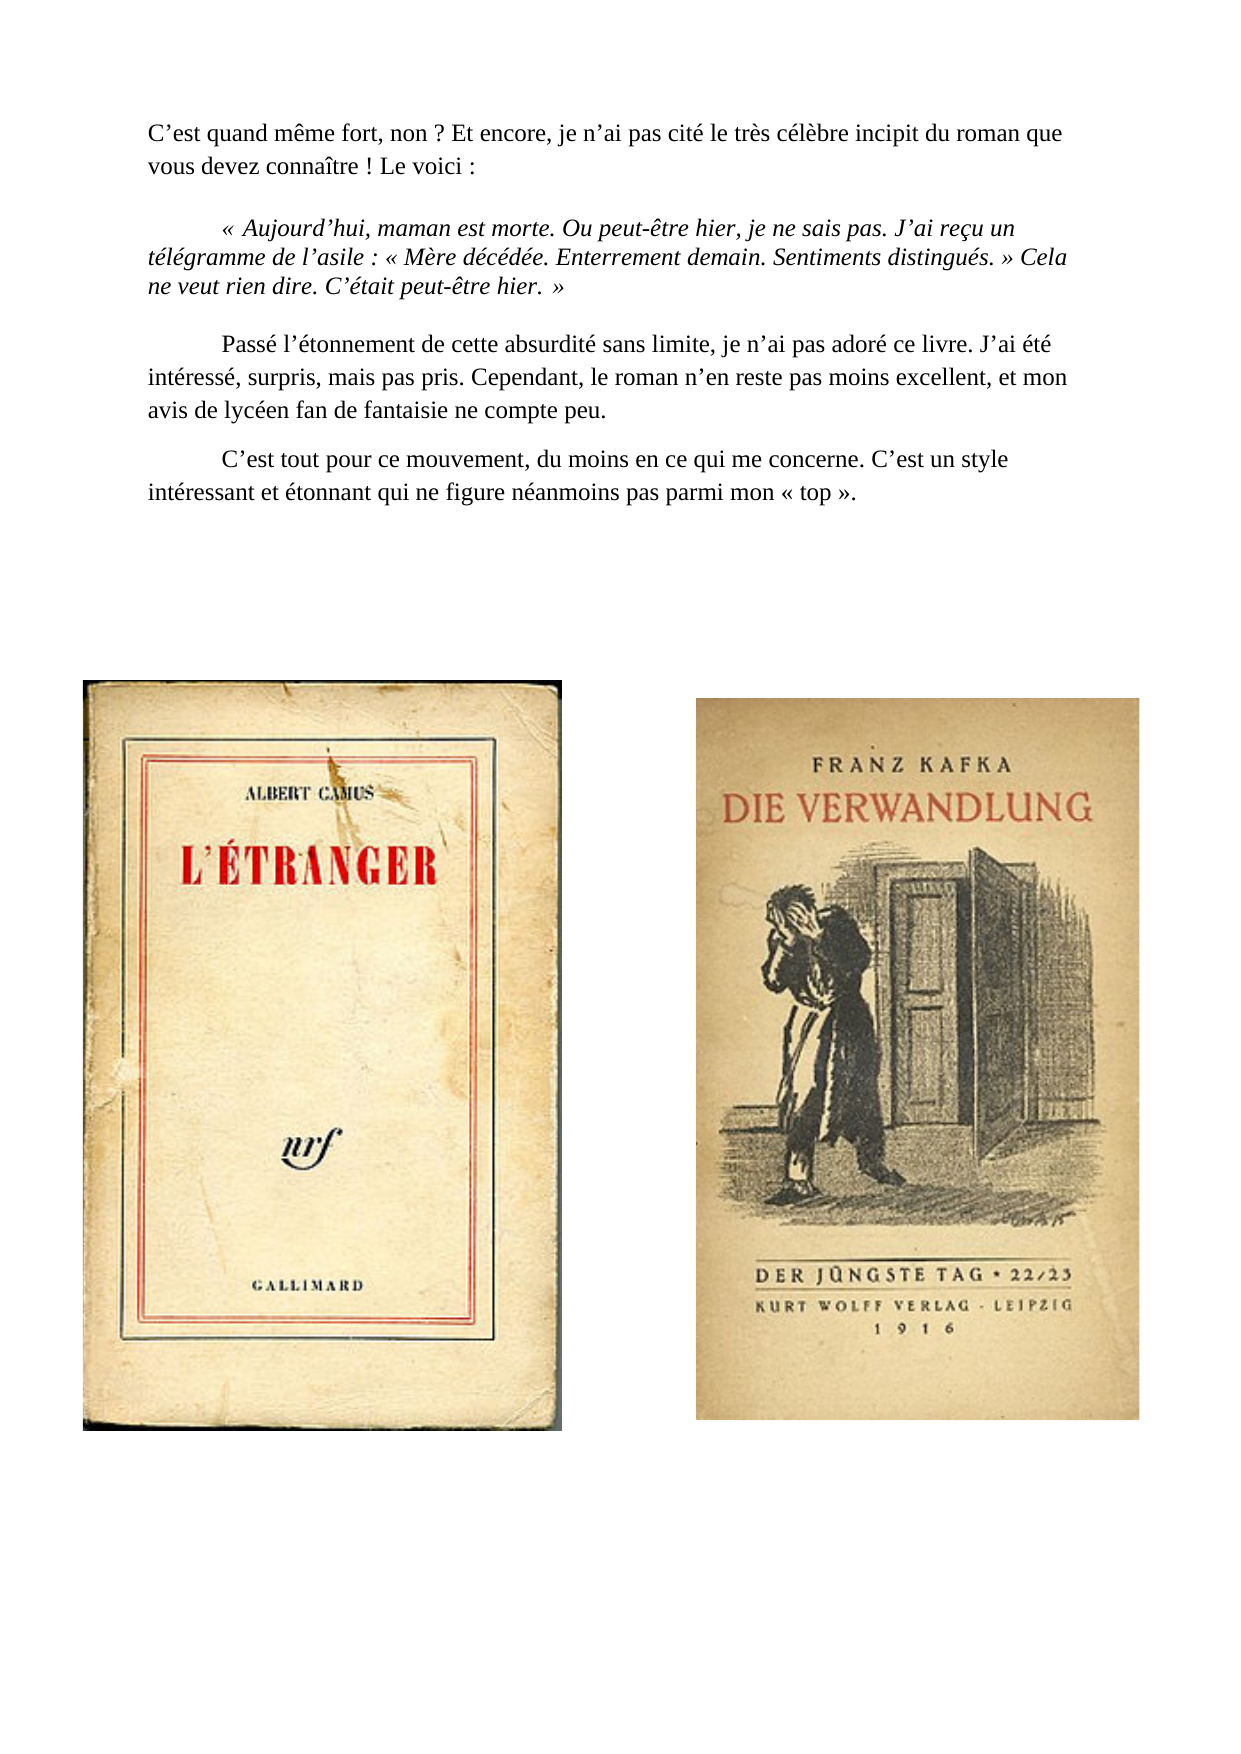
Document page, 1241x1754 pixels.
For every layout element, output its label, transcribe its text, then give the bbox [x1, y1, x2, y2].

text C’est tout pour ce mouvement, du moins en ce qui me concerne. C’est un style intéressant et étonnant qui ne figure néanmoins pas parmi mon « top ». [148, 444, 1092, 506]
text Passé l’étonnement de cette absurdité sans limite, je n’ai pas adoré ce livre. J’ai été intéressé, surpris, mais pas pris. Cependant, le roman n’en reste pas moins excellent, et mon avis de lycéen fan de fantaisie ne compte peu. [148, 329, 1092, 423]
text C’est quand même fort, non ? Et encore, je n’ai pas cité le très célèbre incipit du roman que vous devez connaître ! Le voici : [148, 118, 1092, 180]
text « Aujourd’hui, maman est morte. Ou peut-être hier, je ne sais pas. J’ai reçu un télégramme de l’asile : « Mère décédée. Enterrement demain. Sentiments distingués. » Cela ne veut rien dire. C’était peut-être hier. » [148, 213, 1092, 299]
picture [696, 698, 1140, 1420]
picture [82, 680, 562, 1431]
